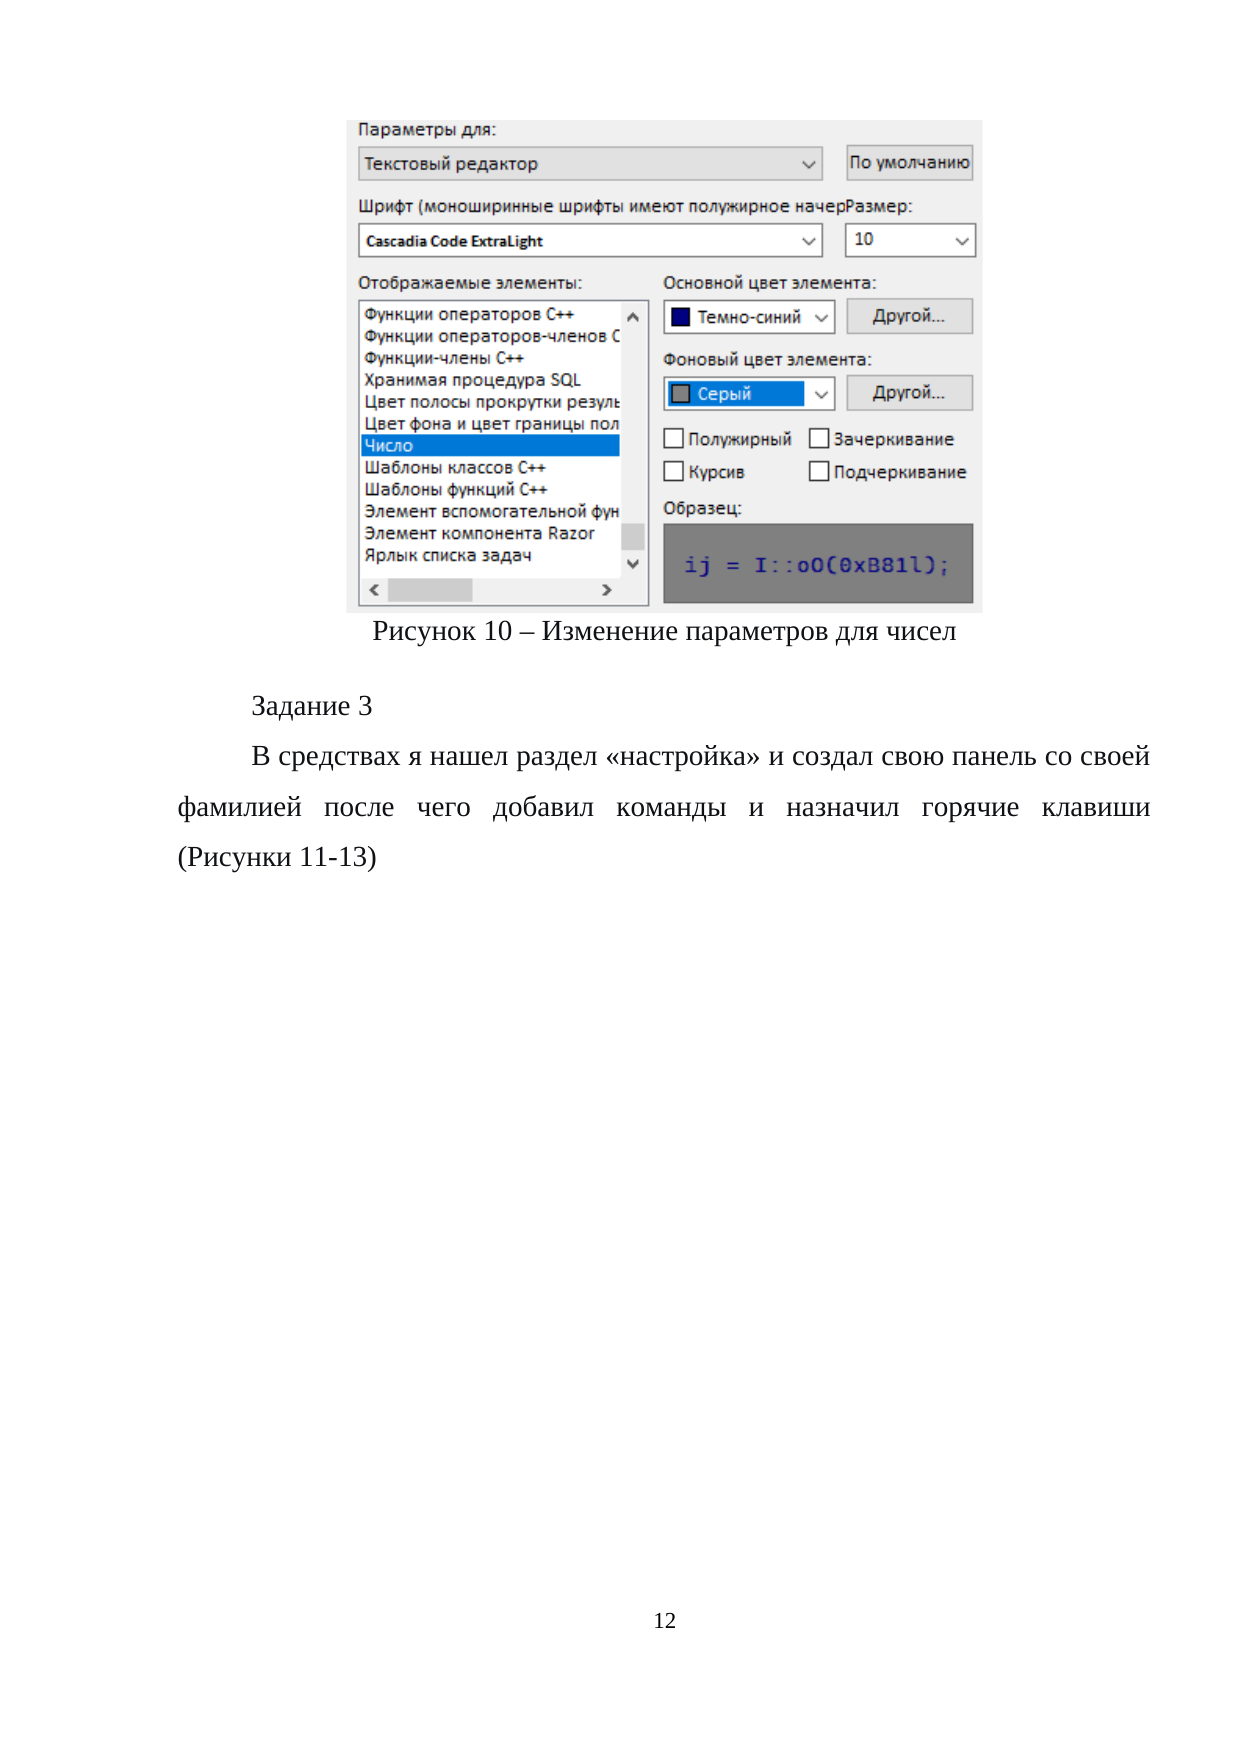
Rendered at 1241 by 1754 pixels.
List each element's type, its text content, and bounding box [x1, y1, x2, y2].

picture [346, 120, 983, 613]
text Задание 3 [177, 688, 1152, 722]
text Рисунок 10 – Изменение параметров для чисел [177, 613, 1152, 646]
text В средствах я нашел раздел «настройка» и создал свою панель со своей фамилией после чего добавил команды и назначил горячие клавиши (Рисунки 11-13) [177, 738, 1152, 873]
